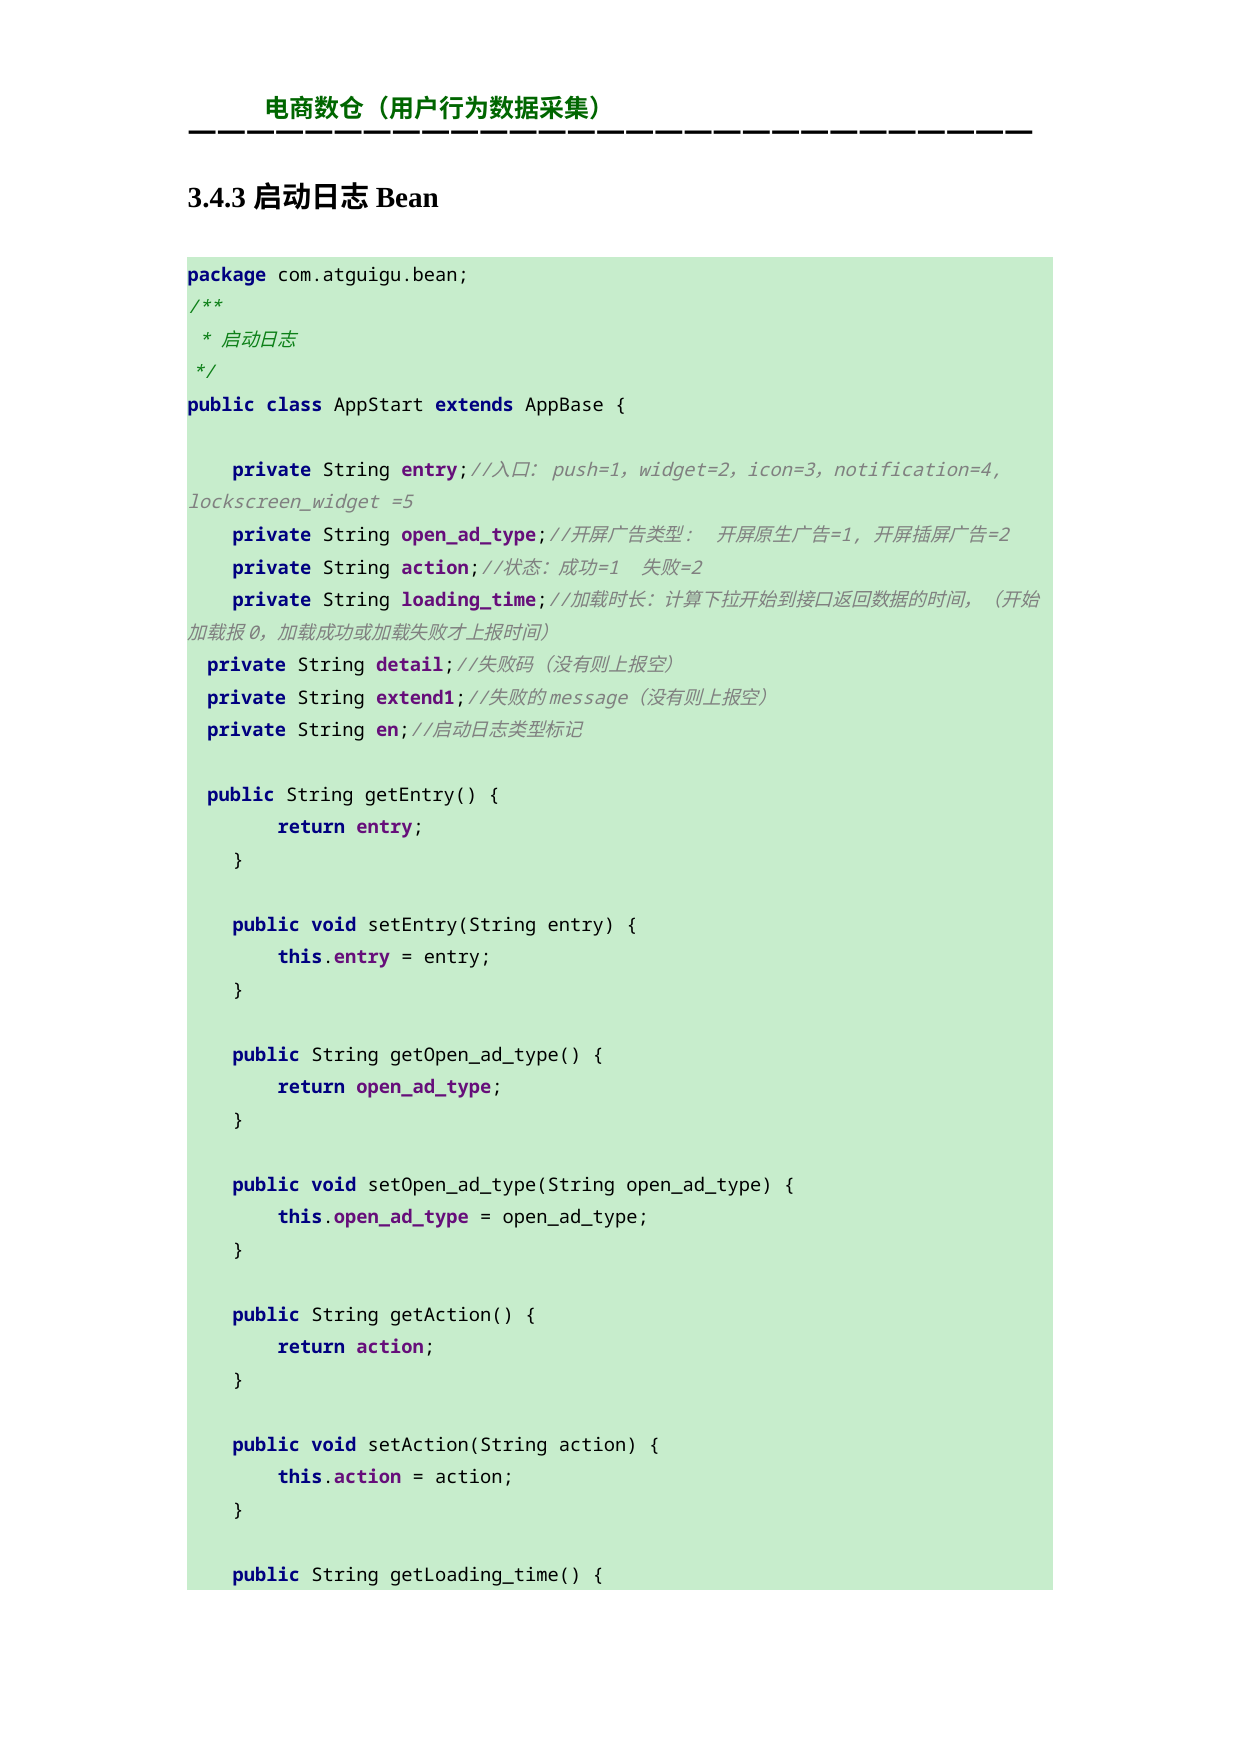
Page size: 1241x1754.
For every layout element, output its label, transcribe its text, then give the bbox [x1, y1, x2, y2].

subtitle 3.4.3 启动日志Bean [187, 162, 1053, 227]
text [187, 257, 1053, 1590]
